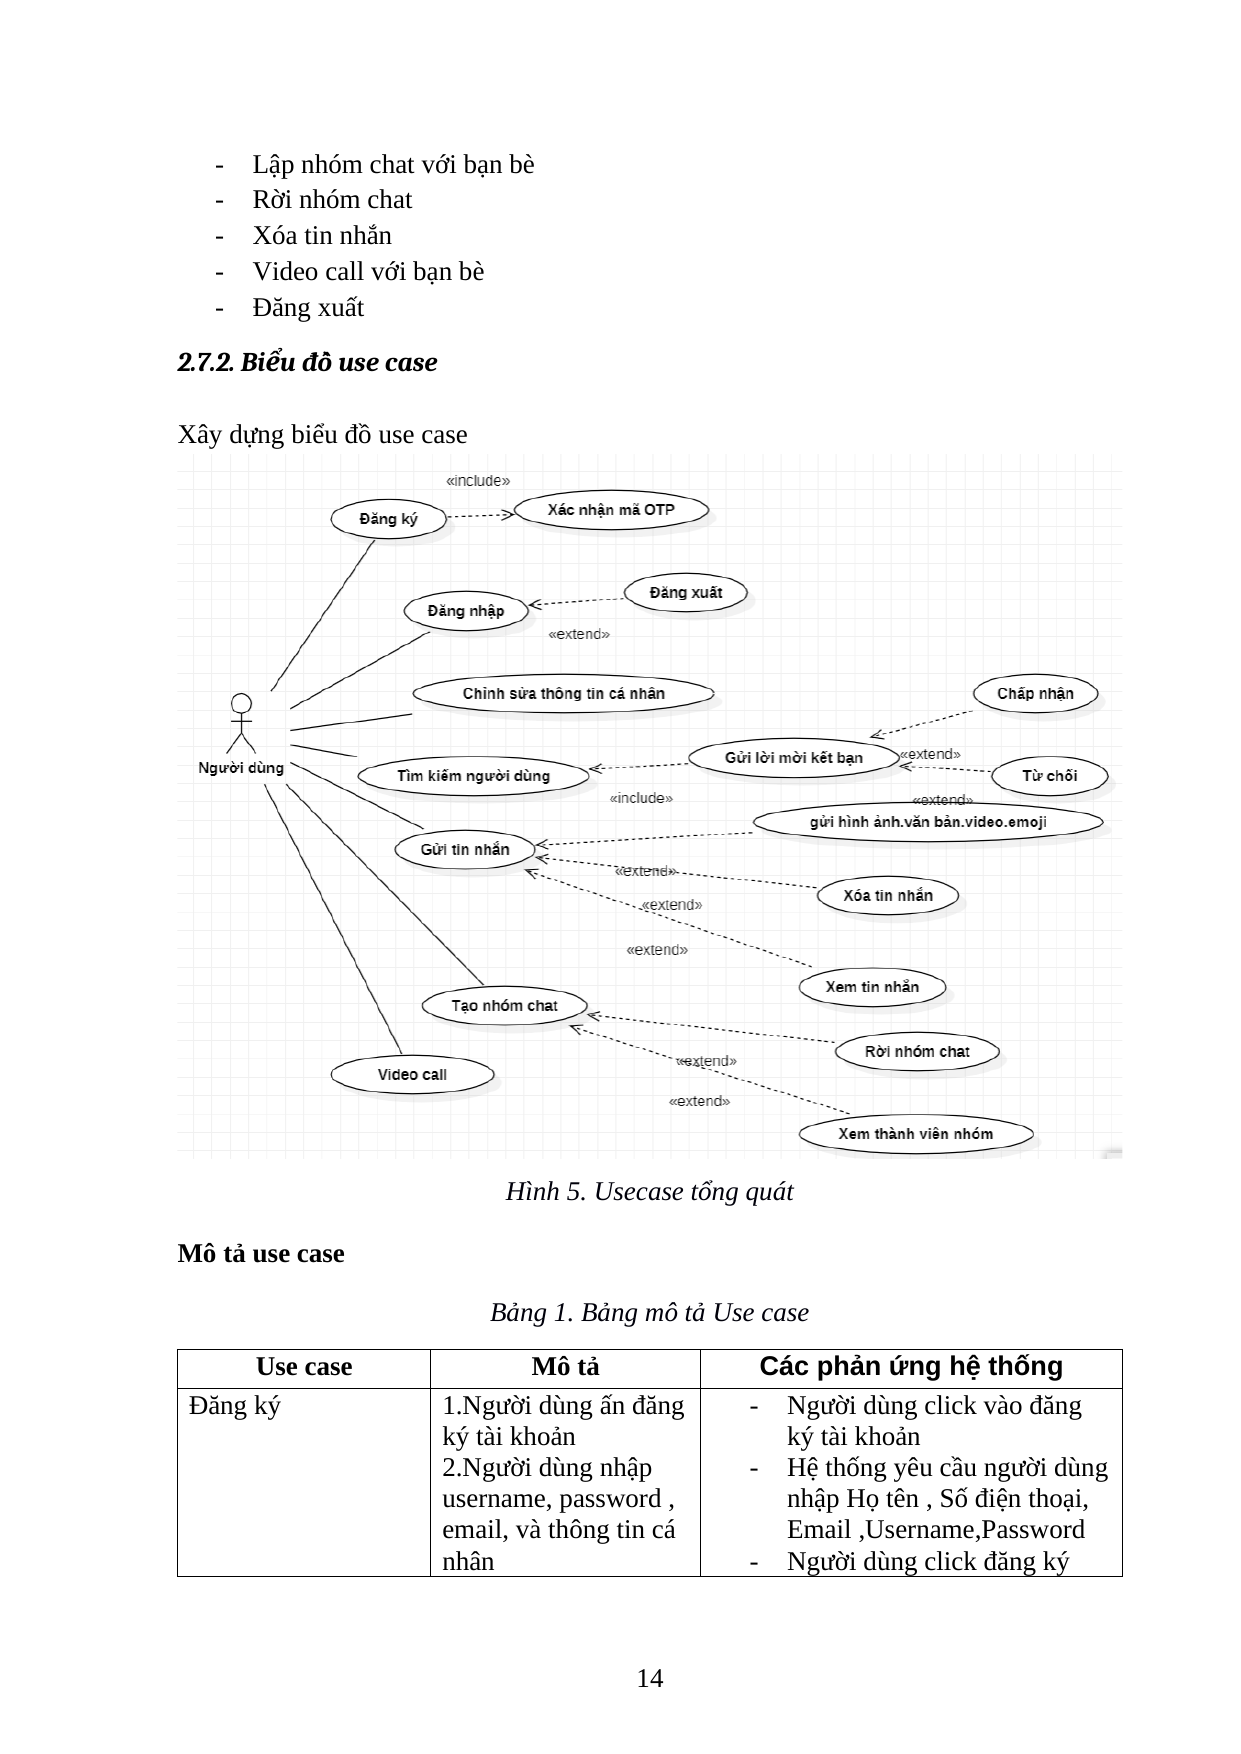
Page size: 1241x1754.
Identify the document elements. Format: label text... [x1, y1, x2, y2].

subtitle 2.7.2. Biểu đồ use case [177, 347, 1122, 378]
text Mô tả use case [177, 1237, 1122, 1268]
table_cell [431, 1389, 700, 1576]
text Xây dựng biểu đồ use case [177, 419, 1122, 450]
list Lập nhóm chat với bạn bè [215, 148, 1122, 179]
table_header Các phản ứng hệ thống [701, 1350, 1122, 1388]
list Rời nhóm chat [215, 183, 1122, 214]
table_header Mô tả [431, 1350, 700, 1388]
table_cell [701, 1389, 1122, 1576]
table_header Use case [178, 1350, 430, 1388]
list Đăng xuất [215, 291, 1122, 322]
picture [177, 454, 1123, 1159]
list Video call với bạn bè [215, 255, 1122, 286]
list Xóa tin nhắn [215, 219, 1122, 250]
table_cell Đăng ký [178, 1389, 430, 1576]
